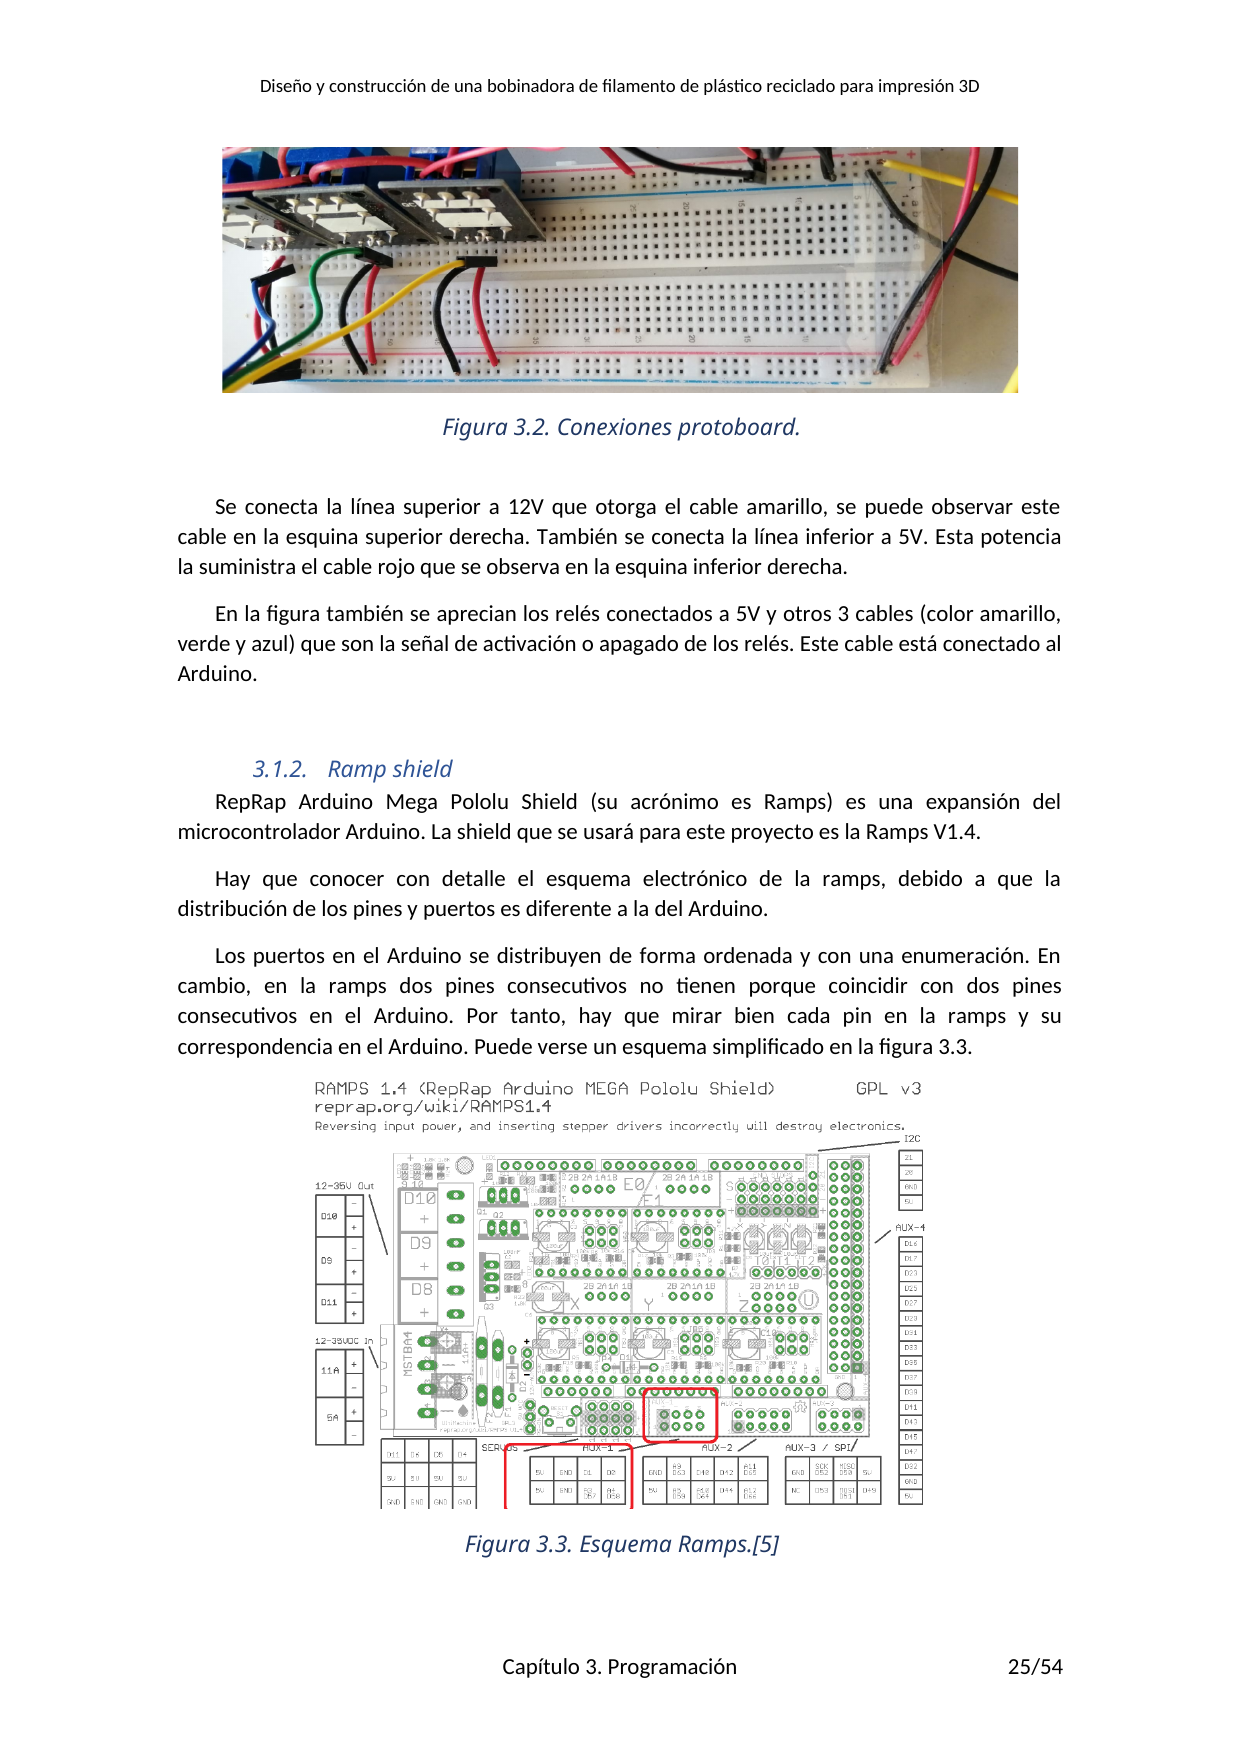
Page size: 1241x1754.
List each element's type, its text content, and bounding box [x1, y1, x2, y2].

text Los puertos en el Arduino se distribuyen de forma ordenada y con una enumeración. En cambio, en la ramps dos pines consecutivos no tienen porque coincidir con dos pines consecutivos en el Arduino. Por tanto, hay que mirar bien cada pin en la ramps y su correspondencia en el Arduino. Puede verse un esquema simplificado en la figura 3.3. [177, 941, 1063, 1060]
picture [312, 1078, 929, 1509]
subtitle Ramp shield [252, 753, 1063, 784]
text Se conecta la línea superior a 12V que otorga el cable amarillo, se puede observar este cable en la esquina superior derecha. También se conecta la línea inferior a 5V. Esta potencia la suministra el cable rojo que se observa en la esquina inferior derecha. [177, 492, 1063, 580]
picture [222, 147, 1019, 393]
subtitle Figura 3.3. Esquema Ramps.[5] [177, 1528, 1063, 1559]
text Hay que conocer con detalle el esquema electrónico de la ramps, debido a que la distribución de los pines y puertos es diferente a la del Arduino. [177, 864, 1063, 922]
text RepRap Arduino Mega Pololu Shield (su acrónimo es Ramps) es una expansión del microcontrolador Arduino. La shield que se usará para este proyecto es la Ramps V1.4. [177, 787, 1063, 845]
subtitle Figura 3.2. Conexiones protoboard. [177, 411, 1063, 442]
text En la figura también se aprecian los relés conectados a 5V y otros 3 cables (color amarillo, verde y azul) que son la señal de activación o apagado de los relés. Este cable está conectado al Arduino. [177, 599, 1063, 687]
